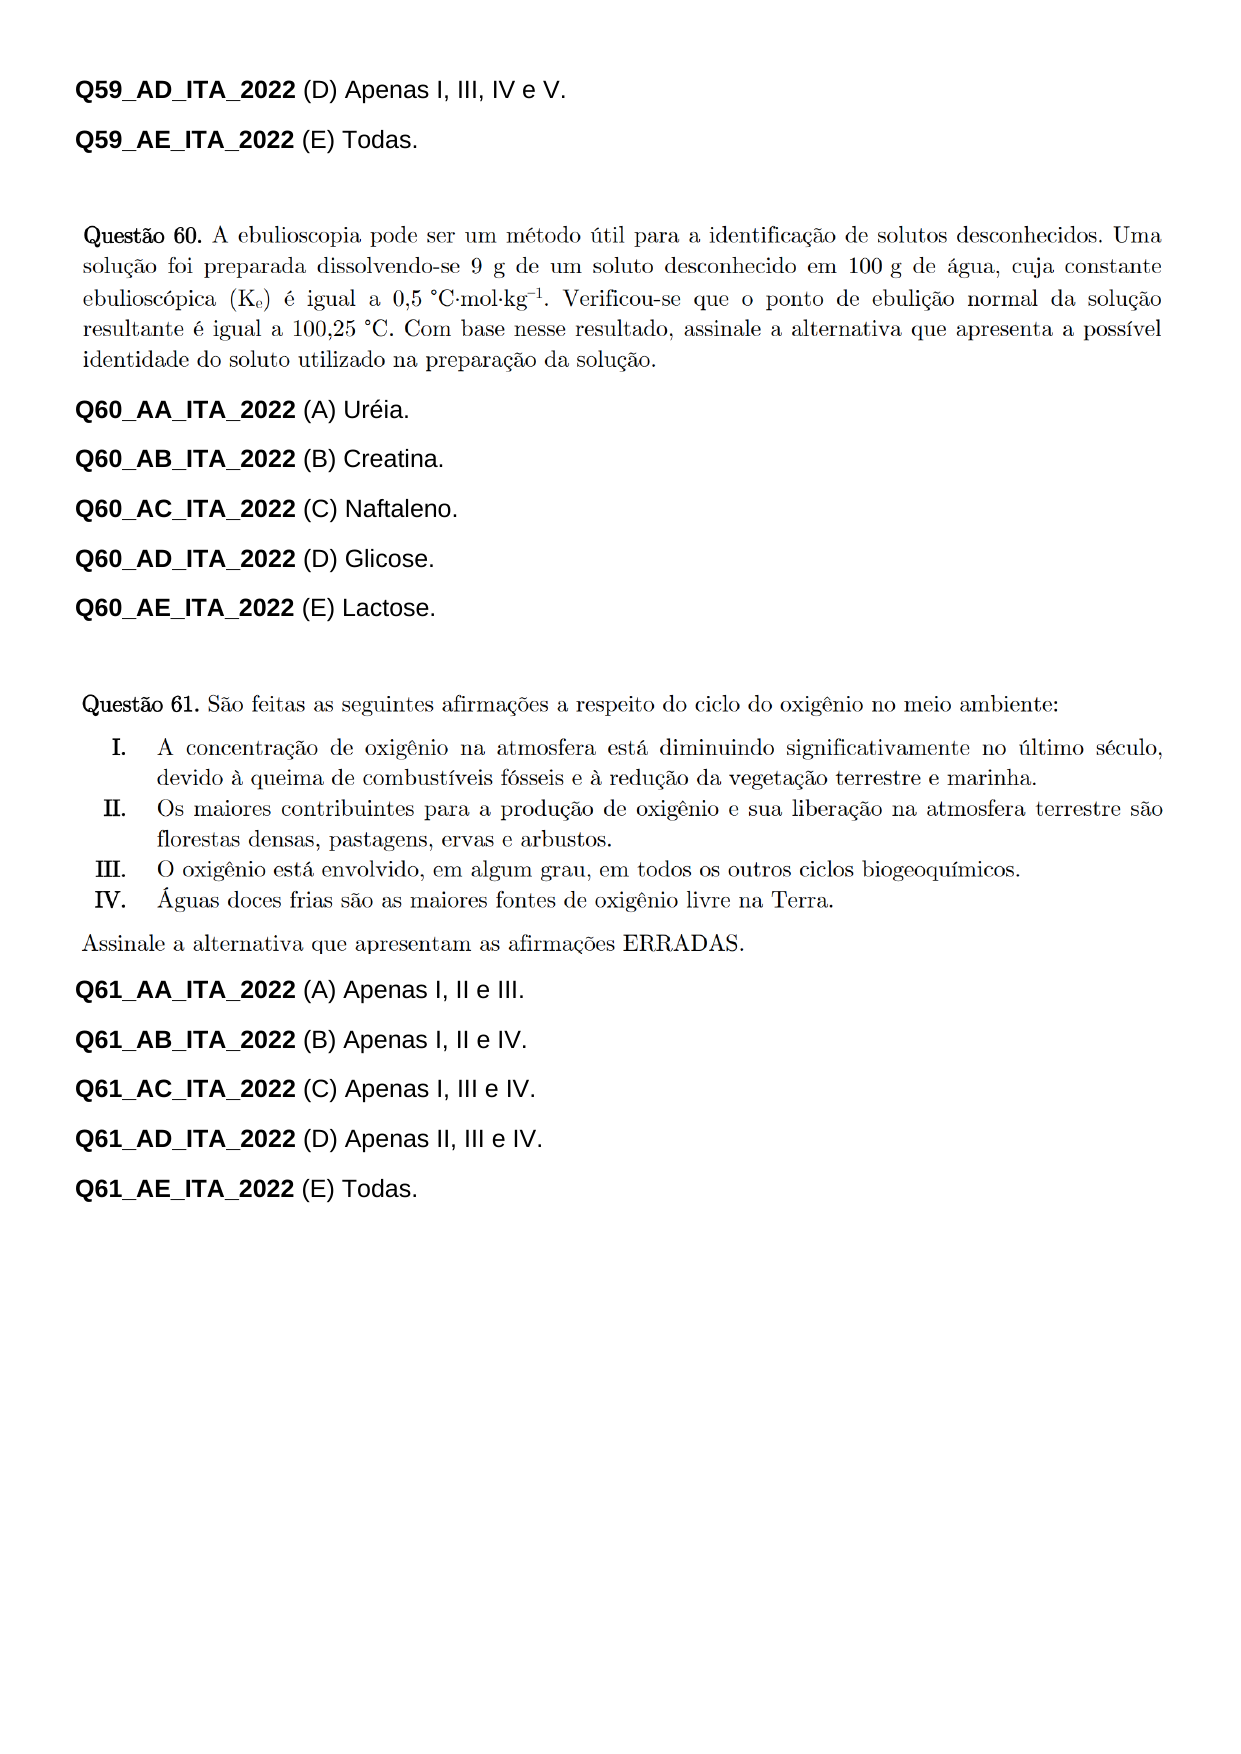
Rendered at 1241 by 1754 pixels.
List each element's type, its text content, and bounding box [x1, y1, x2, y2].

text Q60_AD_ITA_2022 (D) Glicose. [75, 544, 1165, 572]
text Q60_AC_ITA_2022 (C) Naftaleno. [75, 494, 1165, 523]
text Q61_AB_ITA_2022 (B) Apenas I, II e IV. [75, 1024, 1165, 1053]
text Q59_AE_ITA_2022 (E) Todas. [75, 125, 1165, 153]
text Q61_AD_ITA_2022 (D) Apenas II, III e IV. [75, 1124, 1165, 1153]
text Q59_AD_ITA_2022 (D) Apenas I, III, IV e V. [75, 75, 1165, 104]
text Q60_AB_ITA_2022 (B) Creatina. [75, 444, 1165, 473]
text Q61_AA_ITA_2022 (A) Apenas I, II e III. [75, 975, 1165, 1004]
picture [75, 692, 1166, 954]
picture [75, 224, 1166, 374]
text Q60_AA_ITA_2022 (A) Uréia. [75, 395, 1165, 423]
text Q60_AE_ITA_2022 (E) Lactose. [75, 593, 1165, 622]
text Q61_AC_ITA_2022 (C) Apenas I, III e IV. [75, 1074, 1165, 1103]
text Q61_AE_ITA_2022 (E) Todas. [75, 1174, 1165, 1202]
